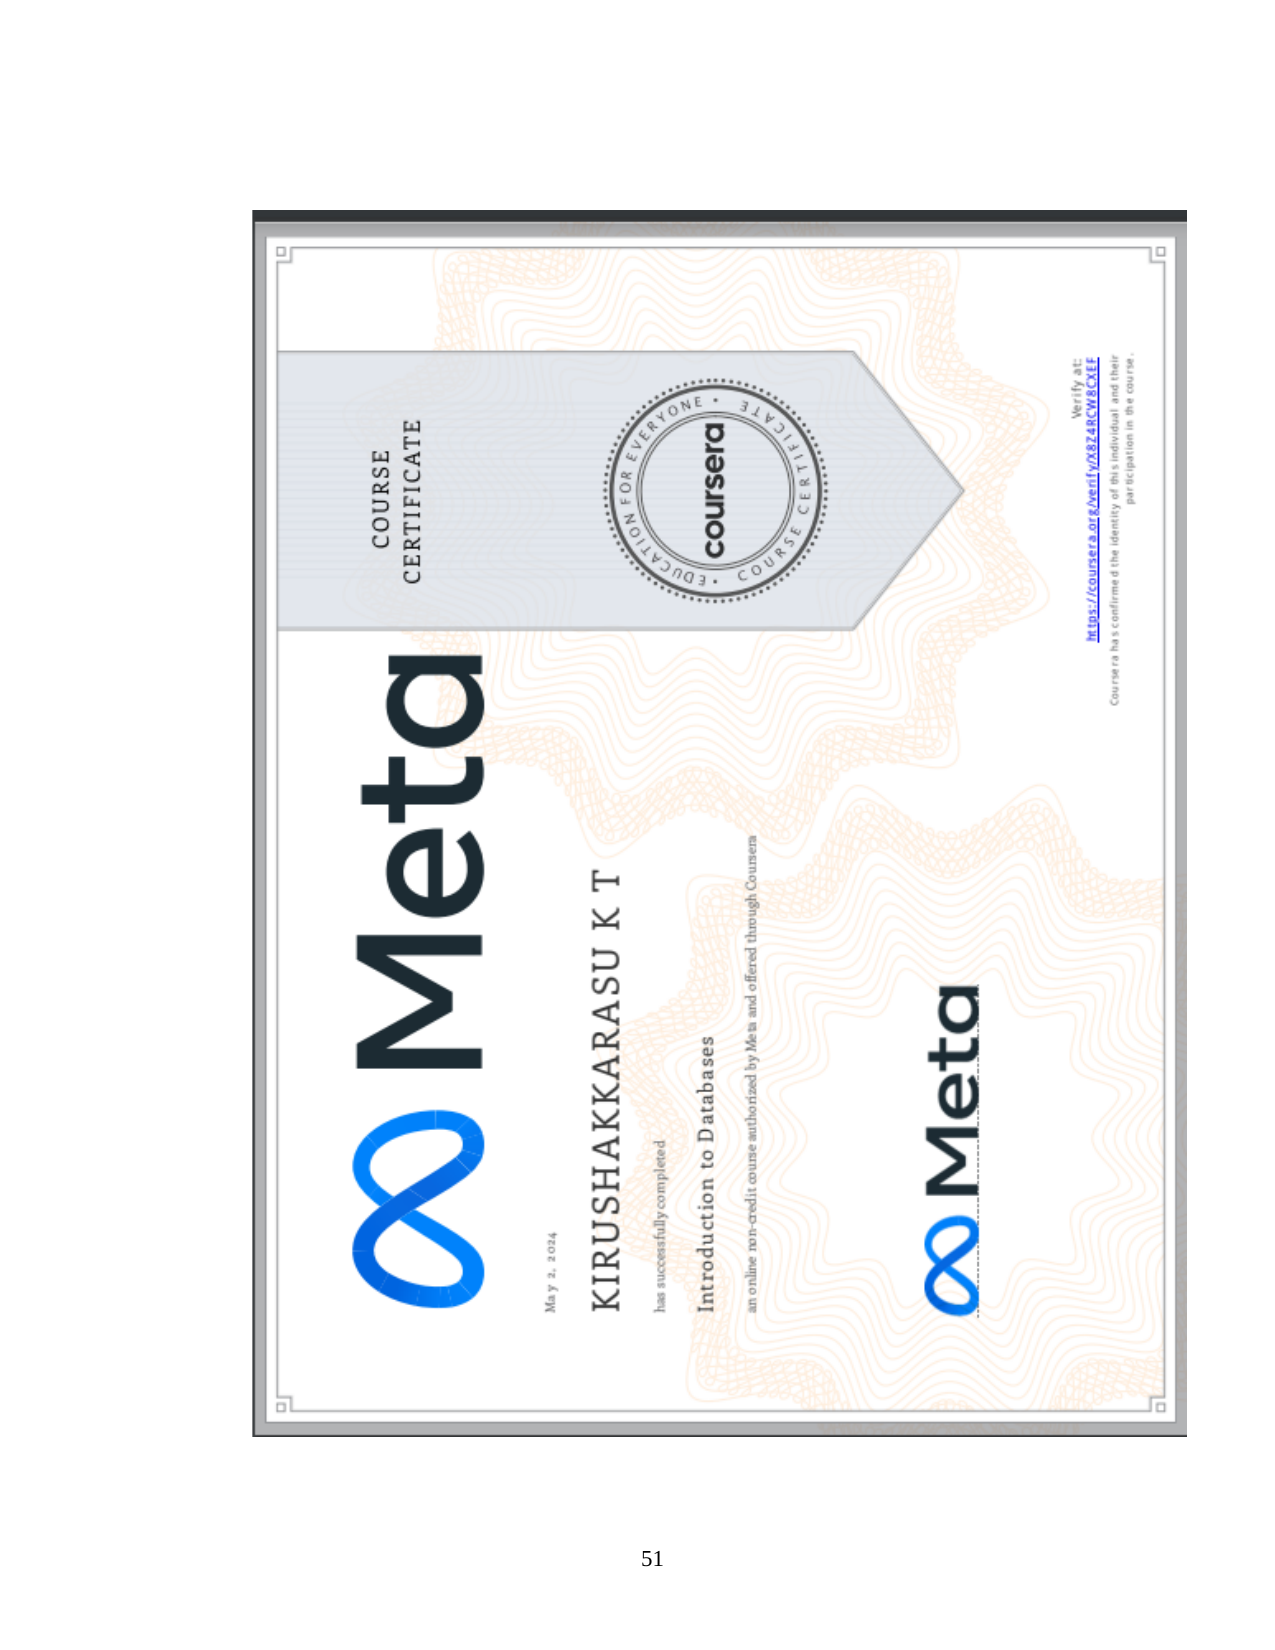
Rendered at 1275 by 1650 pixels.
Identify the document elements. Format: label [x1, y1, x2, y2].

picture [252, 210, 1187, 1437]
